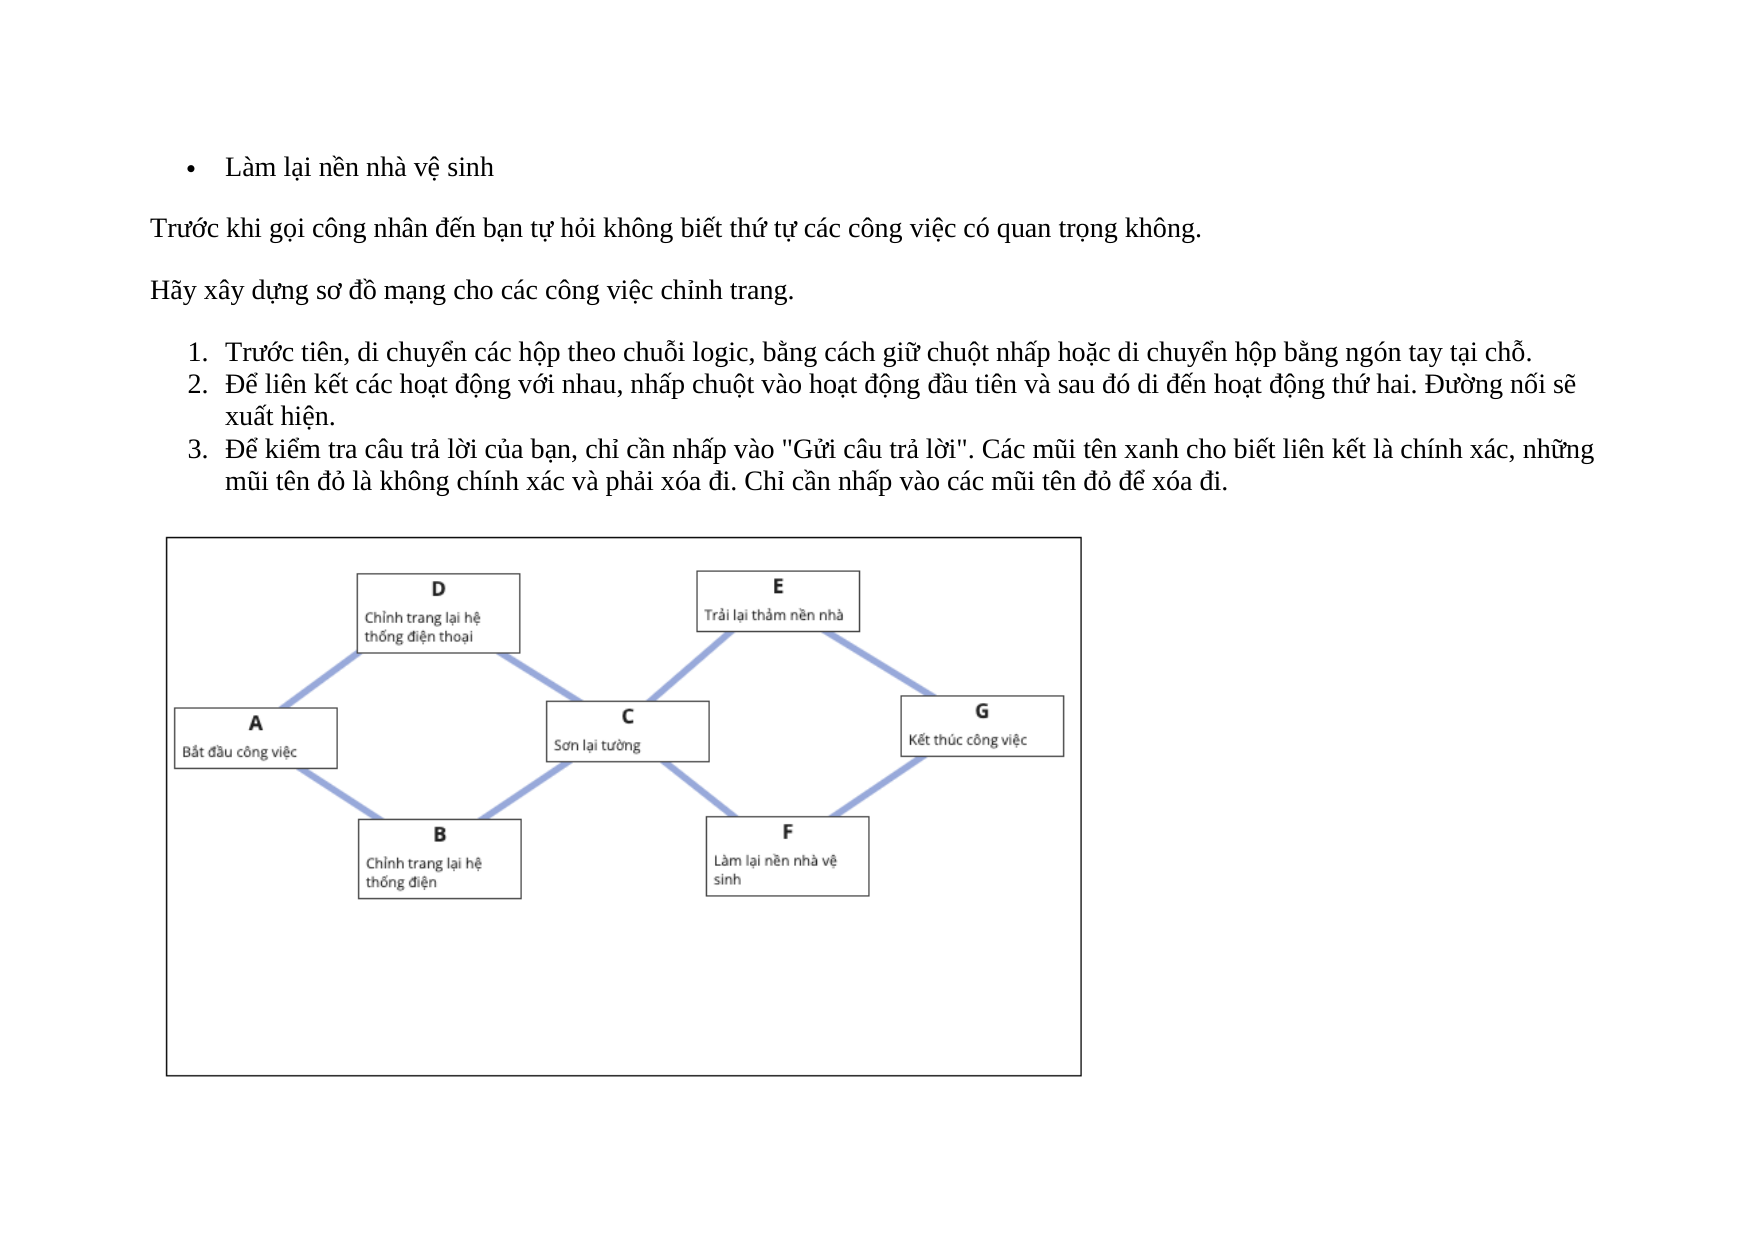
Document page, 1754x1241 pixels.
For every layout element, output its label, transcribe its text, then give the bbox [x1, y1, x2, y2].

list Để liên kết các hoạt động với nhau, nhấp chuột vào hoạt động đầu tiên và sau đó di đến hoạt động thứ hai. Đường nối sẽ xuất hiện. [187, 367, 1604, 432]
picture [150, 525, 1090, 1086]
list Trước tiên, di chuyển các hộp theo chuỗi logic, bằng cách giữ chuột nhấp hoặc di chuyển hộp bằng ngón tay tại chỗ. [187, 335, 1604, 367]
text Hãy xây dựng sơ đồ mạng cho các công việc chỉnh trang. [150, 273, 1604, 306]
text Trước khi gọi công nhân đến bạn tự hỏi không biết thứ tự các công việc có quan trọng không. [150, 212, 1604, 244]
list Để kiểm tra câu trả lời của bạn, chỉ cần nhấp vào "Gửi câu trả lời". Các mũi tên xanh cho biết liên kết là chính xác, những mũi tên đỏ là không chính xác và phải xóa đi. Chỉ cần nhấp vào các mũi tên đỏ để xóa đi. [187, 432, 1604, 497]
list Làm lại nền nhà vệ sinh [187, 150, 1604, 182]
